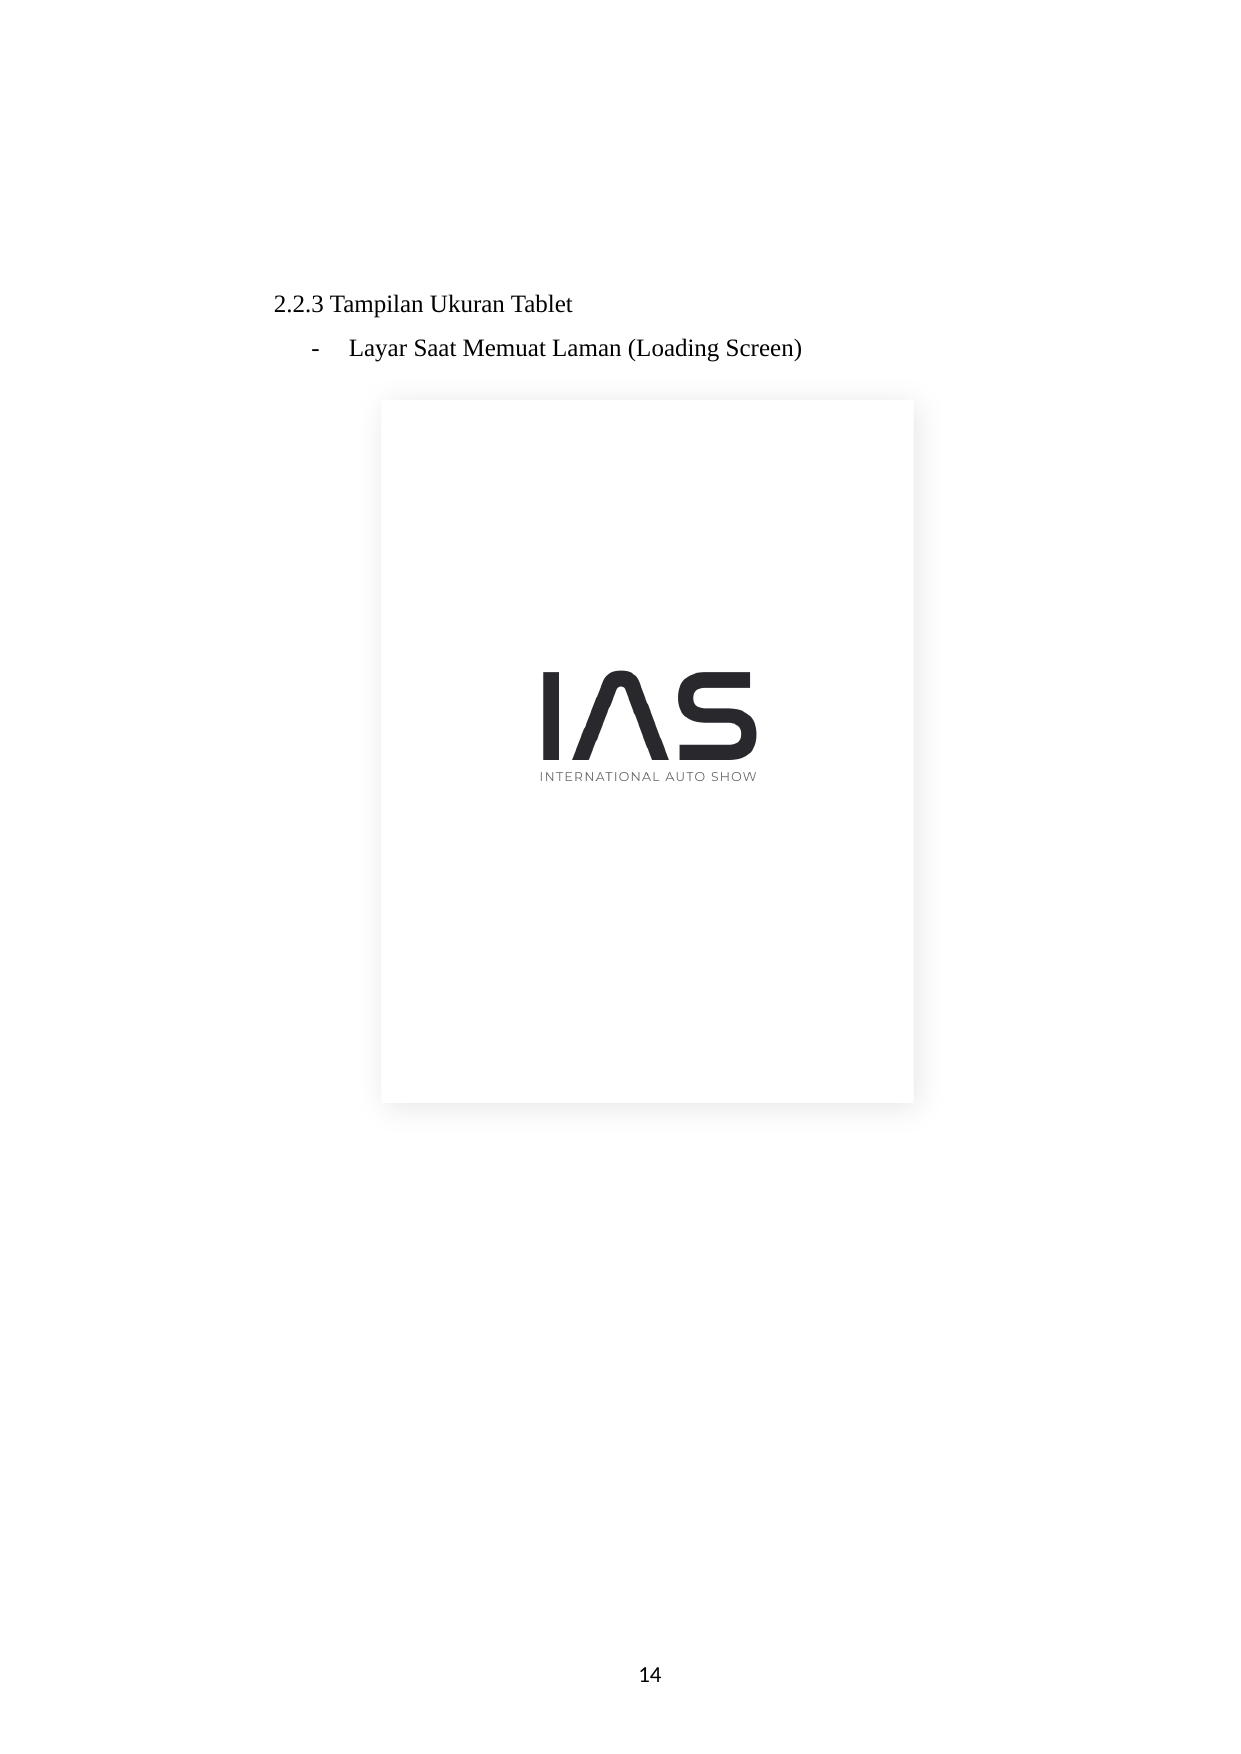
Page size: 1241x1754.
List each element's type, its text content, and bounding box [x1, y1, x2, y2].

list Layar Saat Memuat Laman (Loading Screen) [311, 333, 1063, 361]
picture [381, 400, 914, 1103]
subtitle 2.2.3 Tampilan Ukuran Tablet [236, 289, 1063, 318]
